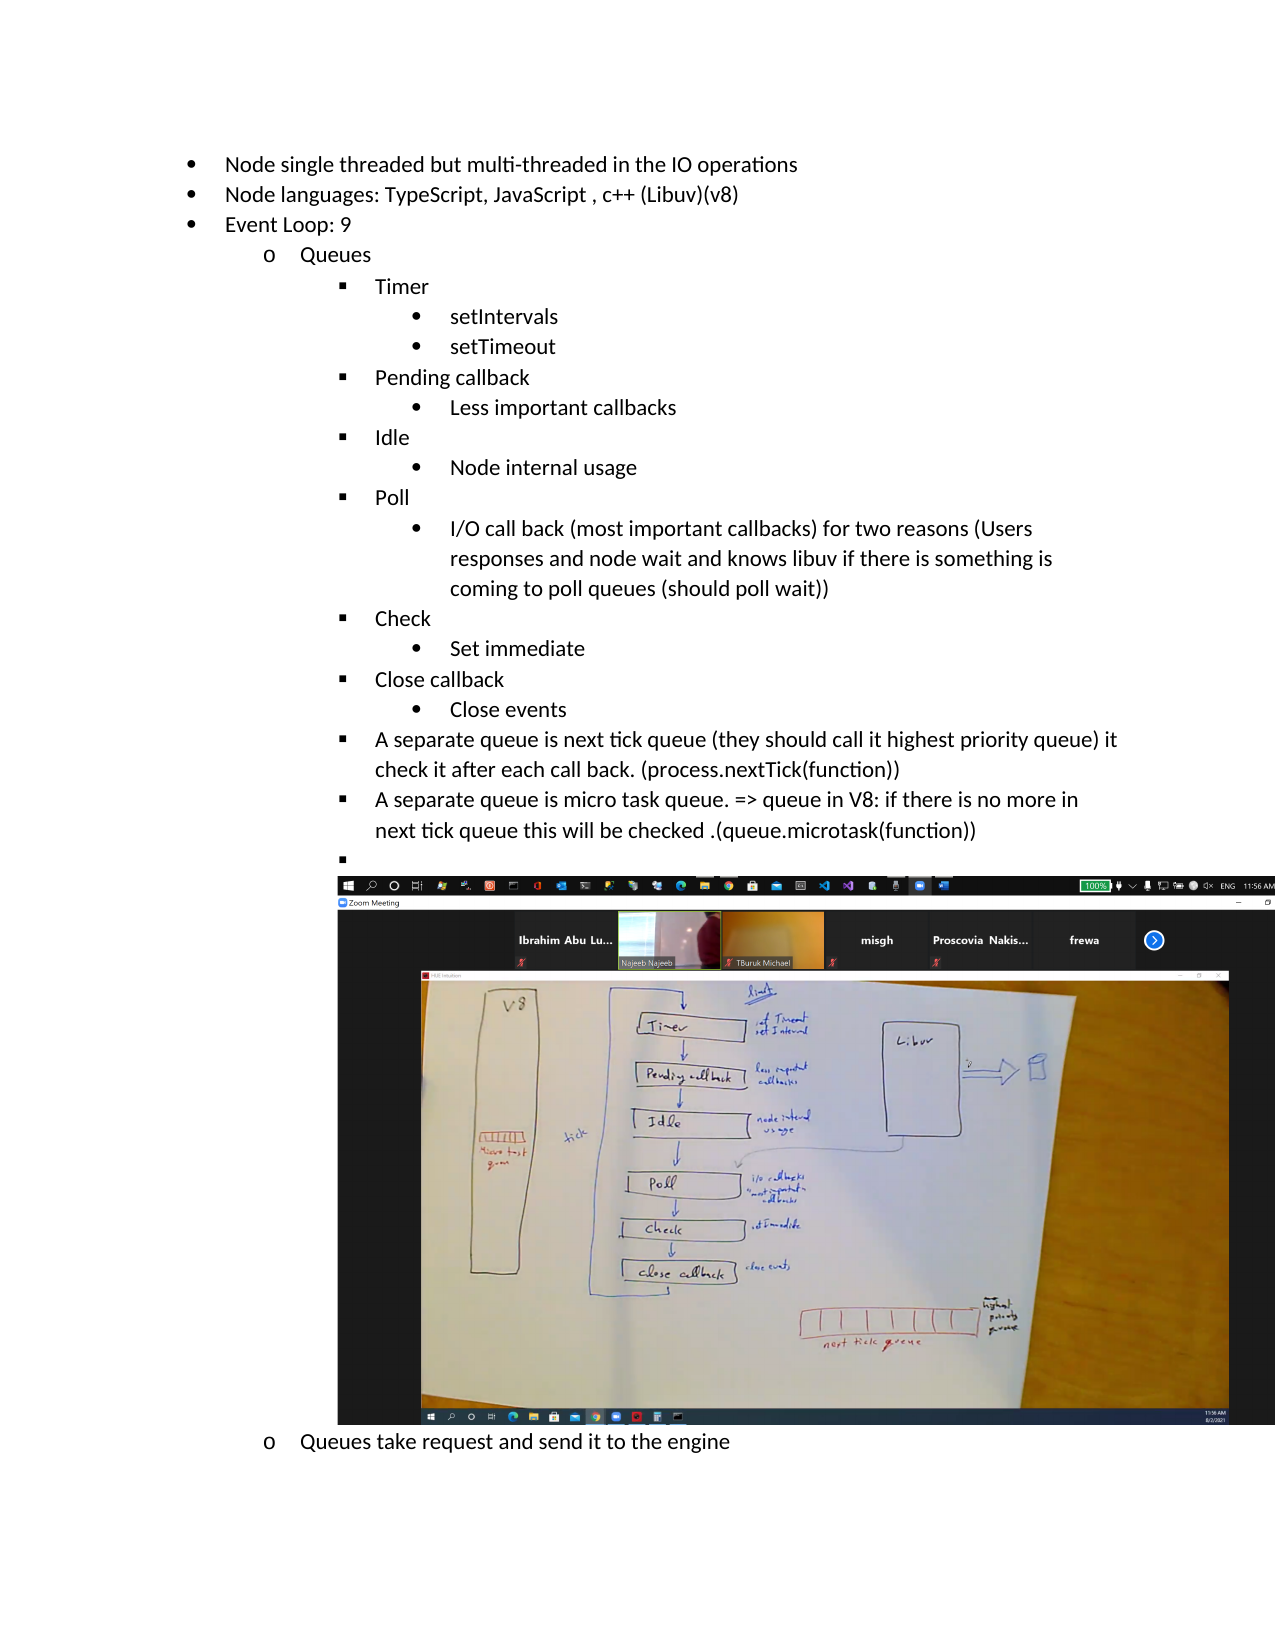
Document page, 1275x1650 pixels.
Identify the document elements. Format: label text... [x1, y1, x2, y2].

list Node languages: TypeScript, JavaScript , c++ (Libuv)(v8) [187, 180, 1125, 208]
list Close events [412, 695, 1125, 723]
list setIntervals [412, 302, 1125, 330]
list setTimeout [412, 332, 1125, 361]
list Timer [337, 272, 1125, 300]
list Node internal usage [412, 453, 1125, 481]
list A separate queue is next tick queue (they should call it highest priority queue) it check it after each call back. (process.nextTick(function)) [337, 725, 1125, 783]
list Close callback [337, 665, 1125, 693]
list Queues [262, 241, 1125, 270]
list A separate queue is micro task queue. => queue in V8: if there is no more in next tick queue this will be checked .(queue.microtask(function)) [337, 786, 1125, 844]
list Pending callback [337, 363, 1125, 391]
list Queues take request and send it to the engine [262, 1427, 1125, 1456]
list Node single threaded but multi-threaded in the IO operations [187, 150, 1125, 178]
list Set immediate [412, 634, 1125, 663]
list Event Loop: 9 [187, 210, 1125, 238]
list Check [337, 604, 1125, 632]
list Poll [337, 483, 1125, 512]
list Idle [337, 423, 1125, 451]
list Less important callbacks [412, 393, 1125, 421]
picture [337, 876, 1275, 1425]
list I/O call back (most important callbacks) for two reasons (Users responses and node wait and knows libuv if there is something is coming to poll queues (should poll wait)) [412, 514, 1125, 602]
